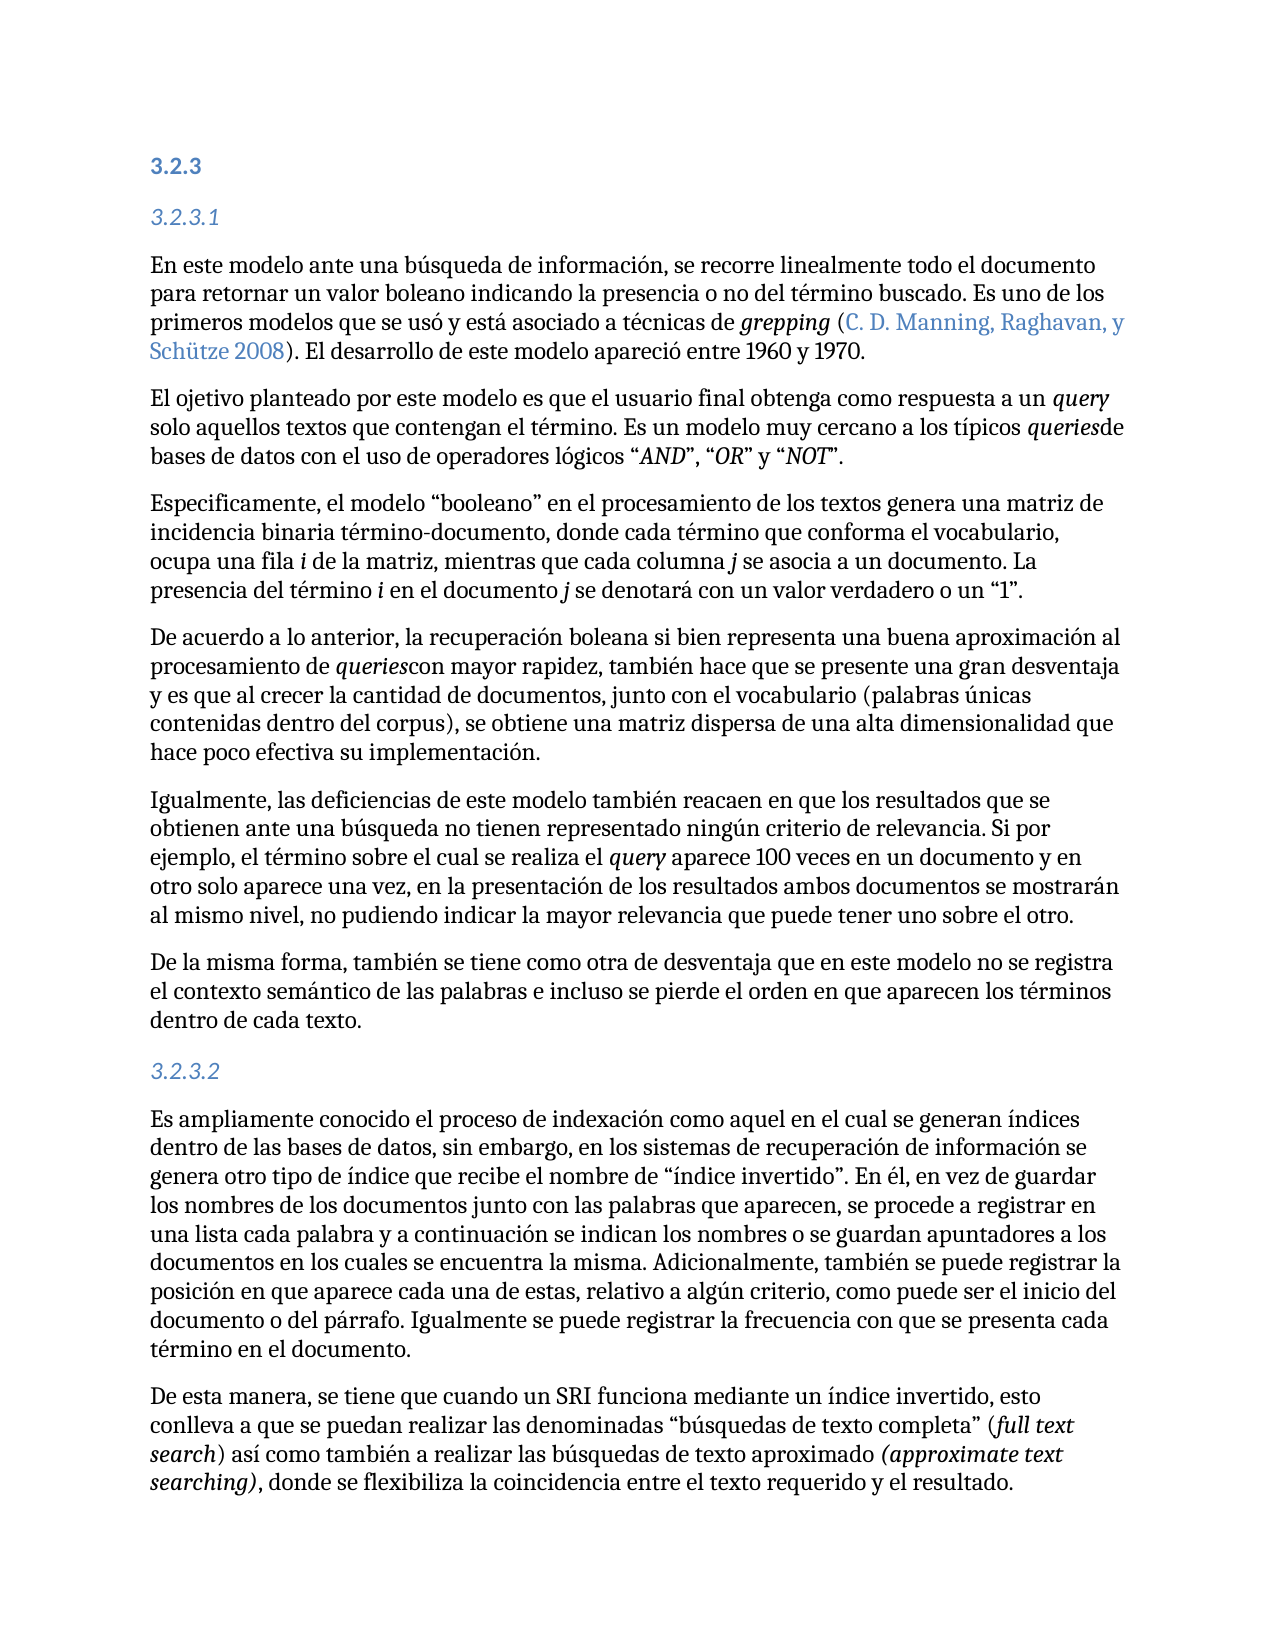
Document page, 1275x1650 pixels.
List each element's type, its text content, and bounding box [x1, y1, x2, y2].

text Igualmente, las deficiencias de este modelo también reacaen en que los resultados que se obtienen ante una búsqueda no tienen representado ningún criterio de relevancia. Si por ejemplo, el término sobre el cual se realiza el query aparece 100 veces en un documento y en otro solo aparece una vez, en la presentación de los resultados ambos documentos se mostrarán al mismo nivel, no pudiendo indicar la mayor relevancia que puede tener uno sobre el otro. [150, 786, 1125, 929]
text En este modelo ante una búsqueda de información, se recorre linealmente todo el documento para retornar un valor boleano indicando la presencia o no del término buscado. Es uno de los primeros modelos que se usó y está asociado a técnicas de grepping (C. D. Manning, Raghavan, y Schütze 2008). El desarrollo de este modelo apareció entre 1960 y 1970. [150, 251, 1125, 366]
text De esta manera, se tiene que cuando un SRI funciona mediante un índice invertido, esto conlleva a que se puedan realizar las denominadas “búsquedas de texto completa” (full text search) así como también a realizar las búsquedas de texto aproximado (approximate text searching), donde se flexibiliza la coincidencia entre el texto requerido y el resultado. [150, 1382, 1125, 1497]
subtitle 3.2.3.1 Recuperación boleana [150, 201, 1125, 232]
text De la misma forma, también se tiene como otra de desventaja que en este modelo no se registra el contexto semántico de las palabras e incluso se pierde el orden en que aparecen los términos dentro de cada texto. [150, 948, 1125, 1034]
text Es ampliamente conocido el proceso de indexación como aquel en el cual se generan índices dentro de las bases de datos, sin embargo, en los sistemas de recuperación de información se genera otro tipo de índice que recibe el nombre de “índice invertido”. En él, en vez de guardar los nombres de los documentos junto con las palabras que aparecen, se procede a registrar en una lista cada palabra y a continuación se indican los nombres o se guardan apuntadores a los documentos en los cuales se encuentra la misma. Adicionalmente, también se puede registrar la posición en que aparece cada una de estas, relativo a algún criterio, como puede ser el inicio del documento o del párrafo. Igualmente se puede registrar la frecuencia con que se presenta cada término en el documento. [150, 1104, 1125, 1363]
text Especificamente, el modelo “booleano” en el procesamiento de los textos genera una matriz de incidencia binaria término-documento, donde cada término que conforma el vocabulario, ocupa una fila i de la matriz, mientras que cada columna j se asocia a un documento. La presencia del término i en el documento j se denotará con un valor verdadero o un “1”. [150, 489, 1125, 604]
text El ojetivo planteado por este modelo es que el usuario final obtenga como respuesta a un query solo aquellos textos que contengan el término. Es un modelo muy cercano a los típicos queriesde bases de datos con el uso de operadores lógicos “AND”, “OR” y “NOT”. [150, 384, 1125, 471]
text De acuerdo a lo anterior, la recuperación boleana si bien representa una buena aproximación al procesamiento de queriescon mayor rapidez, también hace que se presente una gran desventaja y es que al crecer la cantidad de documentos, junto con el vocabulario (palabras únicas contenidas dentro del corpus), se obtiene una matriz dispersa de una alta dimensionalidad que hace poco efectiva su implementación. [150, 623, 1125, 767]
subtitle 3.2.3 Modelos de Recuperación de Información [150, 150, 1125, 181]
subtitle 3.2.3.2 Índices Invertidos [150, 1055, 1125, 1086]
